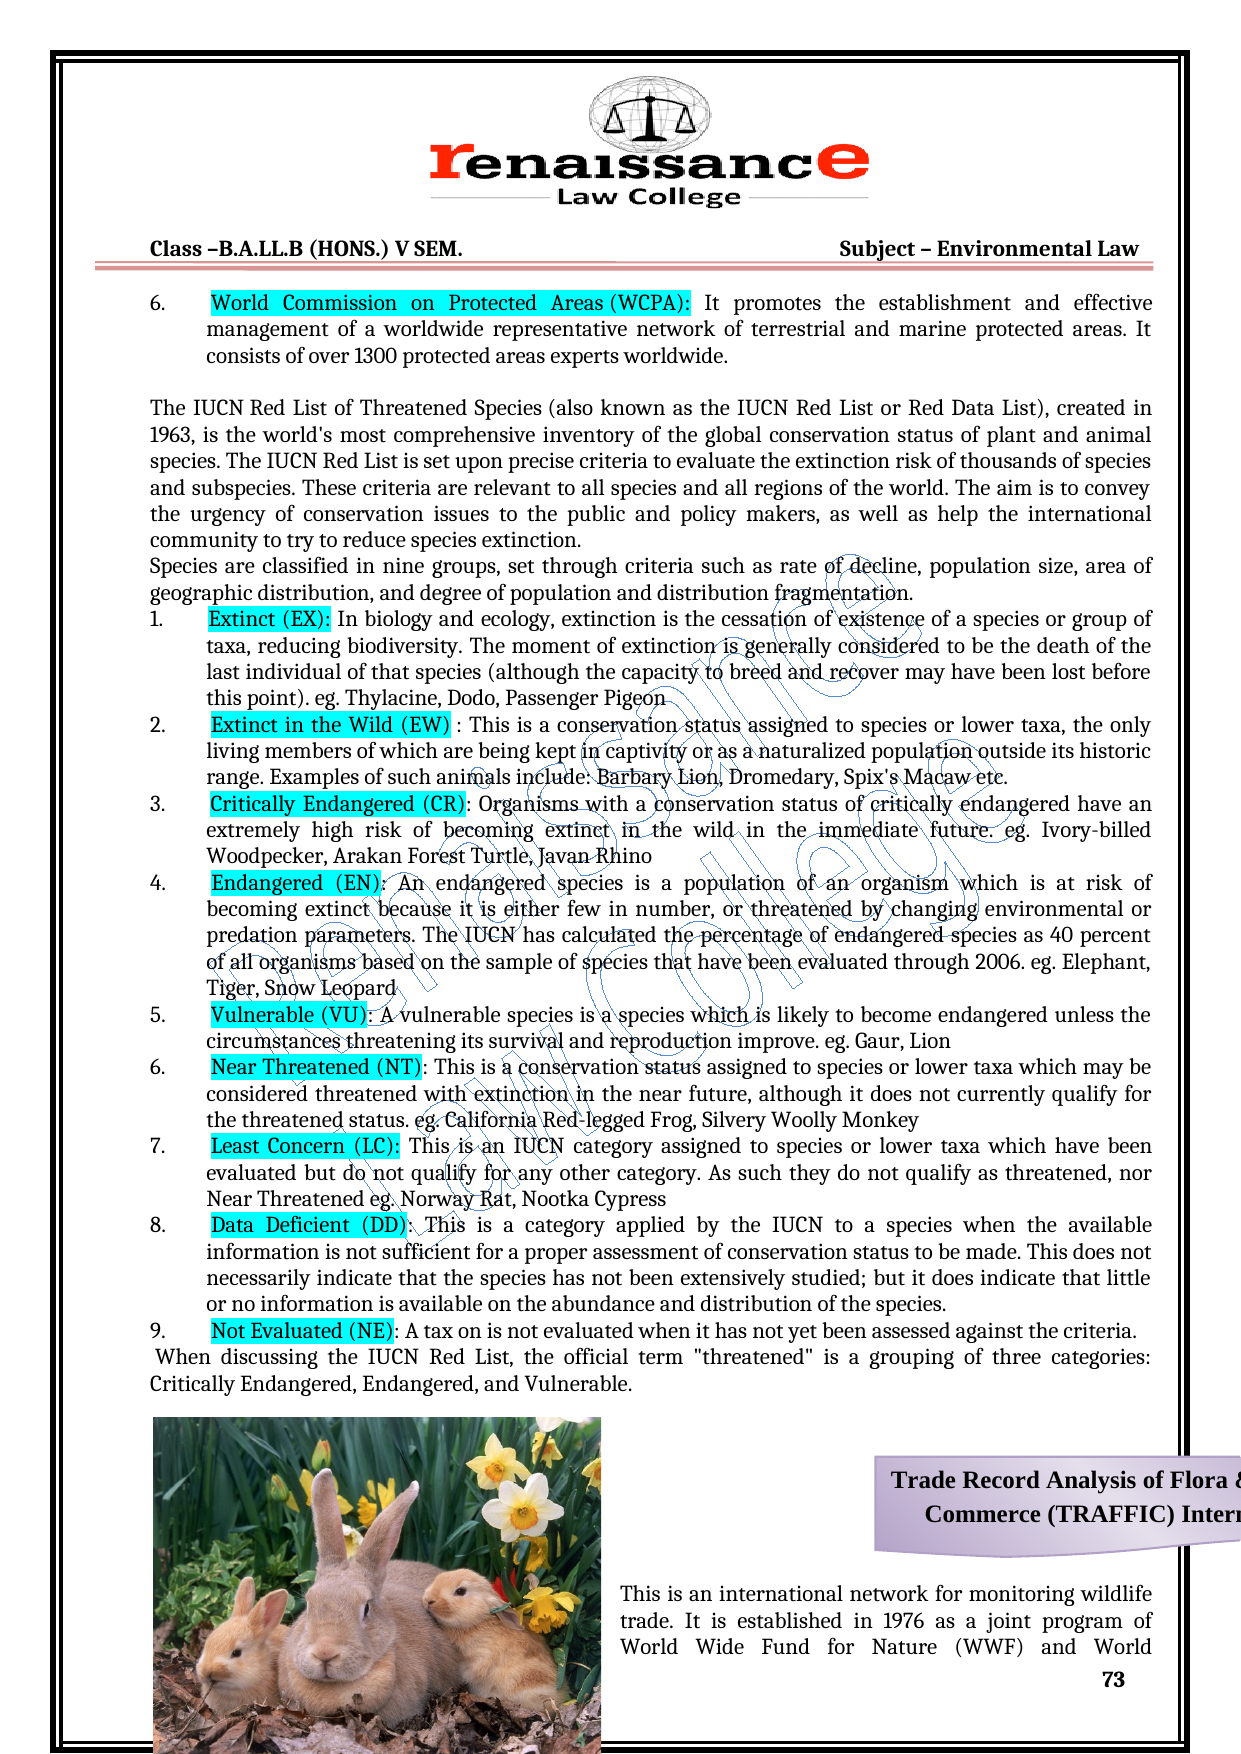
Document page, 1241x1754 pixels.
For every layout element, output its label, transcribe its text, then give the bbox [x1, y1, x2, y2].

text 9. Not Evaluated (NE): A tax on is not evaluated when it has not yet been assessed against the criteria. [394, 1318, 1153, 1344]
text 1. Extinct (EX): In biology and ecology, extinction is the cessation of existence of a species or group of taxa, reducing biodiversity. The moment of extinction is generally considered to be the death of the last individual of that species (although the capacity to breed and recover may have been lost before this point). eg. Thylacine, Dodo, Passenger Pigeon [150, 606, 1153, 711]
picture [406, 75, 897, 209]
text 3. Critically Endangered (CR): Organisms with a conservation status of critically endangered have an extremely high risk of becoming extinct in the wild in the immediate future. eg. Ivory-billed Woodpecker, Arakan Forest Turtle, Javan Rhino [150, 791, 1153, 869]
text 5. Vulnerable (VU): A vulnerable species is a species which is likely to become endangered unless the circumstances threatening its survival and reproduction improve. eg. Gaur, Lion [150, 1001, 1153, 1054]
text When discussing the IUCN Red List, the official term "threatened" is a grouping of three categories: Critically Endangered, Endangered, and Vulnerable. [150, 1344, 1153, 1397]
text 7. Least Concern (LC): This is an IUCN category assigned to species or lower taxa which have been evaluated but do not qualify for any other category. As such they do not qualify as threatened, nor Near Threatened eg. Norway Rat, Nootka Cypress [150, 1133, 1153, 1212]
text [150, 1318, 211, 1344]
text 8. Data Deficient (DD): This is a category applied by the IUCN to a species when the available information is not sufficient for a proper assessment of conservation status to be made. This does not necessarily indicate that the species has not been extensively studied; but it does indicate that little or no information is available on the abundance and distribution of the species. [150, 1212, 1153, 1318]
picture [153, 1417, 602, 1754]
text The IUCN Red List of Threatened Species (also known as the IUCN Red List or Red Data List), created in 1963, is the world's most comprehensive inventory of the global conservation status of plant and animal species. The IUCN Red List is set upon precise criteria to evaluate the extinction risk of thousands of species and subspecies. These criteria are relevant to all species and all regions of the world. The aim is to convey the urgency of conservation issues to the public and policy makers, as well as help the international community to try to reduce species extinction. [150, 395, 1153, 553]
text 4. Endangered (EN): An endangered species is a population of an organism which is at risk of becoming extinct because it is either few in number, or threatened by changing environmental or predation parameters. The IUCN has calculated the percentage of endangered species as 40 percent of all organisms based on the sample of species that have been evaluated through 2006. eg. Elephant, Tiger, Snow Leopard [150, 869, 1153, 1001]
text 6. World Commission on Protected Areas (WCPA): It promotes the establishment and effective management of a worldwide representative network of terrestrial and marine protected areas. It consists of over 1300 protected areas experts worldwide. [150, 290, 1153, 369]
text 6. Near Threatened (NT): This is a conservation status assigned to species or lower taxa which may be considered threatened with extinction in the near future, although it does not currently qualify for the threatened status. eg. California Red-legged Frog, Silvery Woolly Monkey [150, 1054, 1153, 1133]
text 2. Extinct in the Wild (EW) : This is a conservation status assigned to species or lower taxa, the only living members of which are being kept in captivity or as a naturalized population outside its historic range. Examples of such animals include: Barbary Lion, Dromedary, Spix's Macaw etc. [150, 711, 1153, 791]
text Species are classified in nine groups, set through criteria such as rate of decline, population size, area of geographic distribution, and degree of population and distribution fragmentation. [150, 553, 1153, 606]
